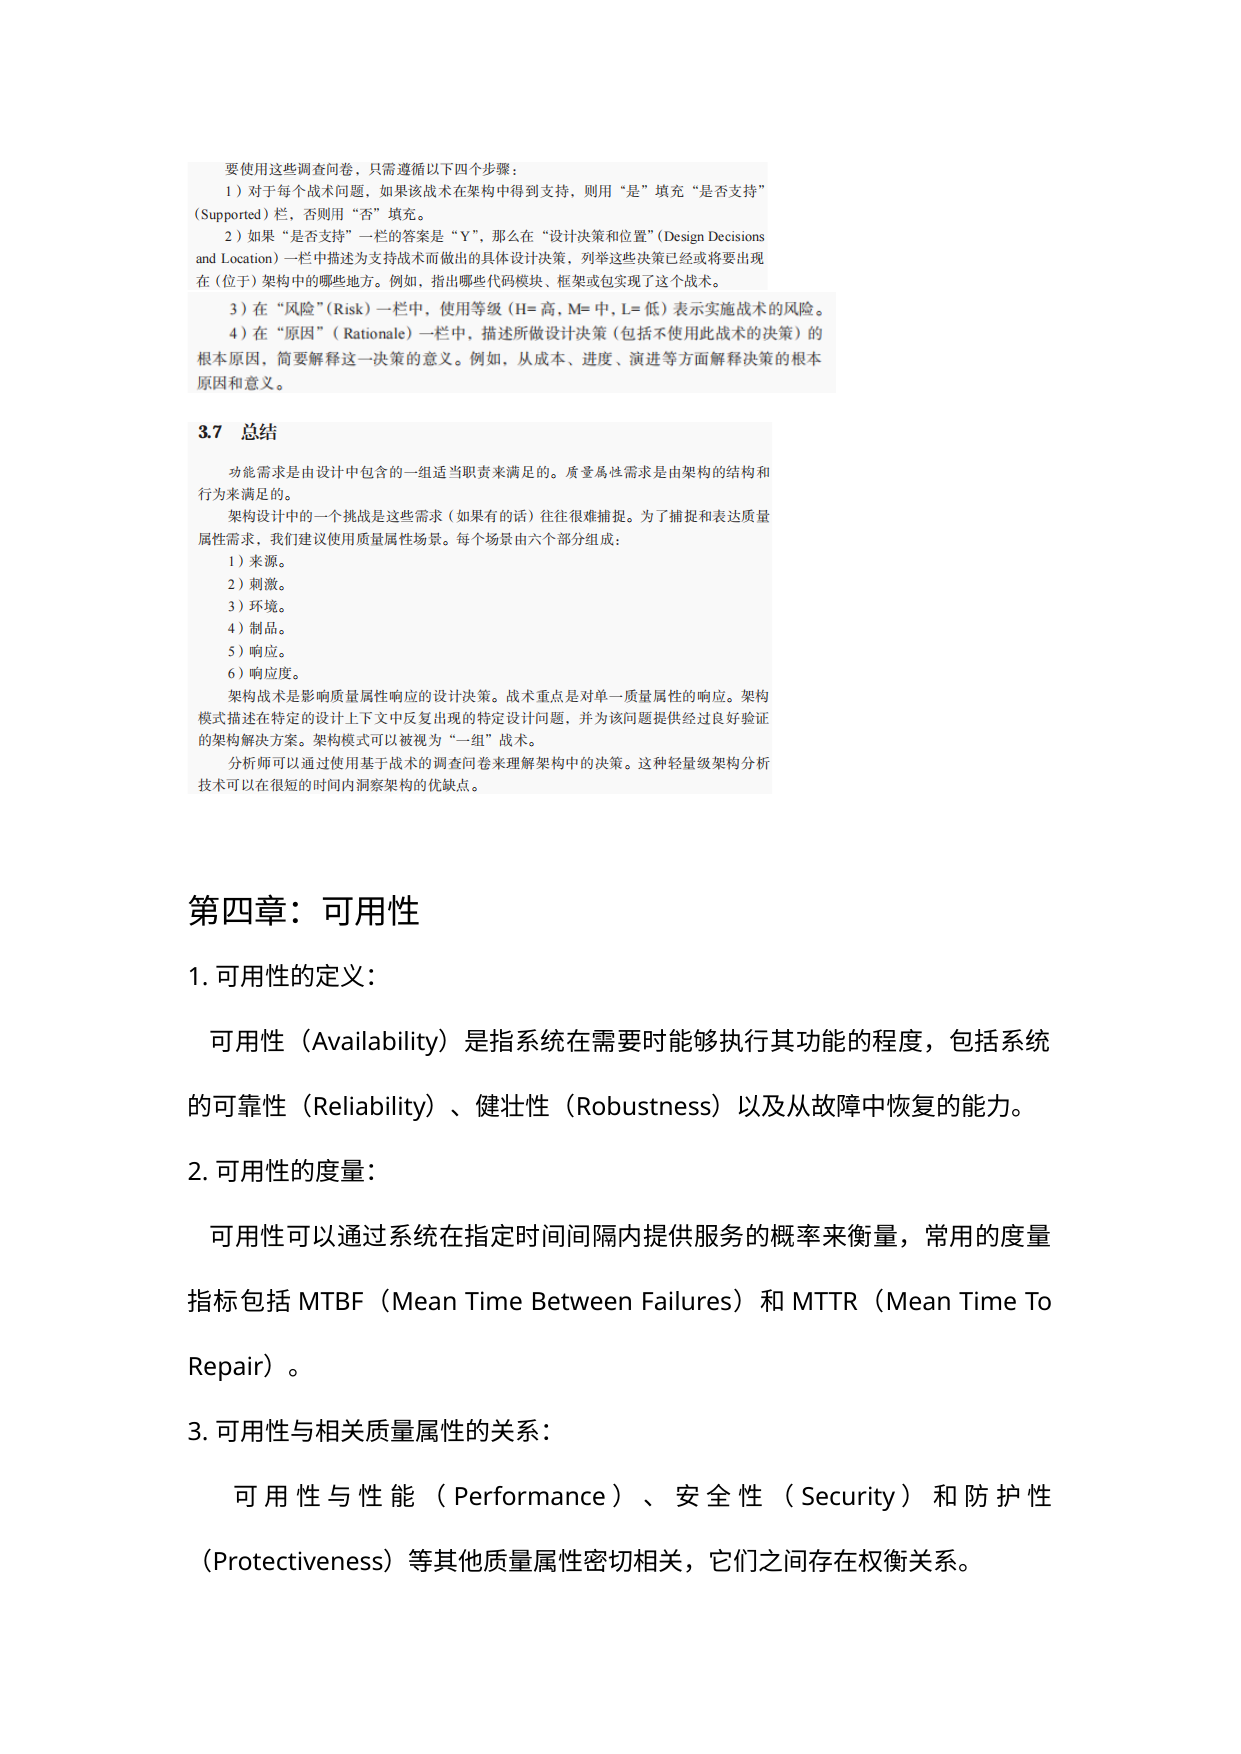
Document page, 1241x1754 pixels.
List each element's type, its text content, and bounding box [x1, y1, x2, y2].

text 可用性（Availability）是指系统在需要时能够执行其功能的程度，包括系统的可靠性（Reliability）、健壮性（Robustness）以及从故障中恢复的能力。 [187, 1007, 1053, 1137]
text 2. 可用性的度量： [187, 1137, 1053, 1202]
picture [187, 422, 773, 794]
text 第四章：可用性 [187, 877, 1053, 942]
picture [187, 292, 836, 393]
text 3. 可用性与相关质量属性的关系： [187, 1397, 1053, 1462]
text 1. 可用性的定义： [187, 942, 1053, 1007]
text 可用性与性能（Performance）、安全性（Security）和防护性（Protectiveness）等其他质量属性密切相关，它们之间存在权衡关系。 [187, 1462, 1053, 1592]
picture [187, 162, 768, 290]
text 可用性可以通过系统在指定时间间隔内提供服务的概率来衡量，常用的度量指标包括MTBF（Mean Time Between Failures）和MTTR（Mean Time To Repair）。 [187, 1202, 1053, 1397]
